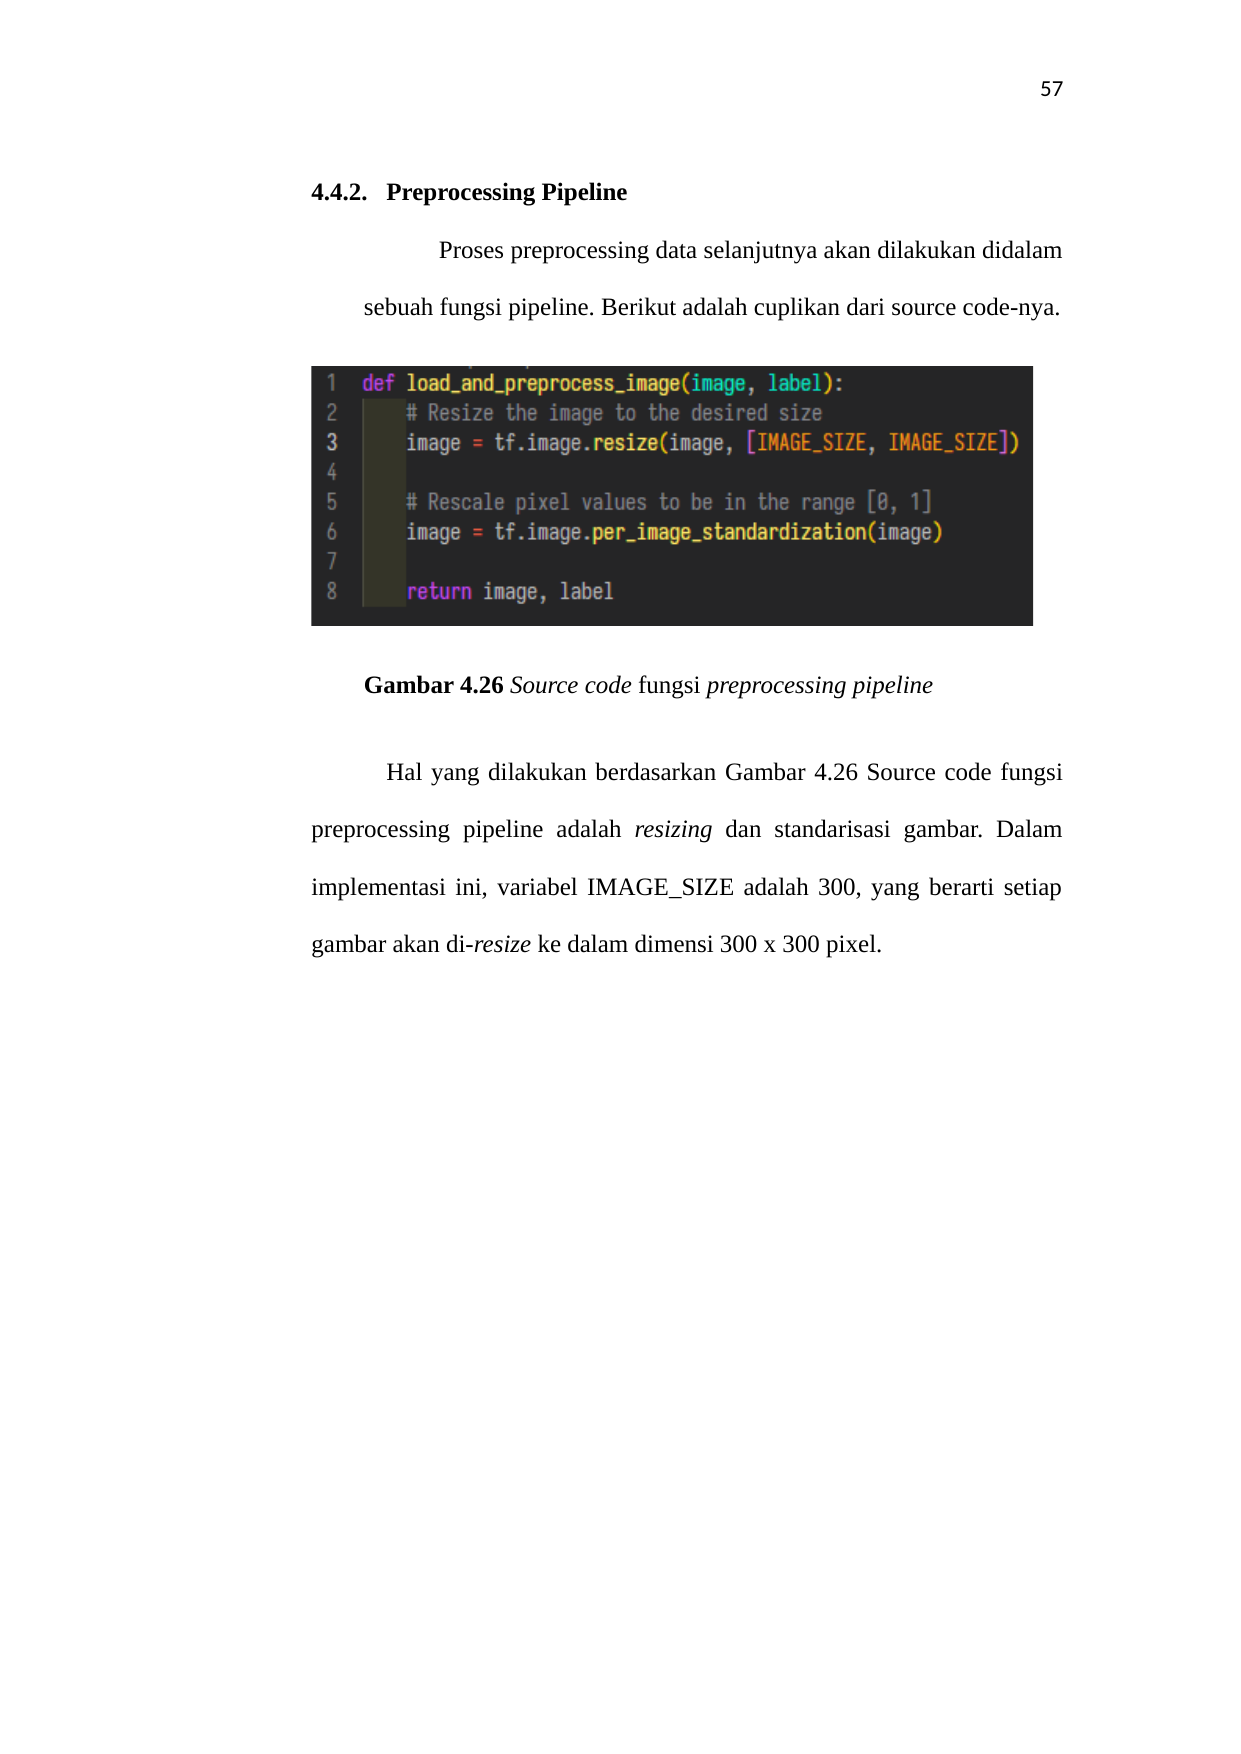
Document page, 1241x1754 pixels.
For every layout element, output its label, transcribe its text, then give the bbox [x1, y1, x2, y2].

picture [311, 366, 1034, 626]
text Proses preprocessing data selanjutnya akan dilakukan didalam sebuah fungsi pipeline. Berikut adalah cuplikan dari source code-nya. [364, 235, 1063, 321]
subtitle Preprocessing Pipeline [311, 177, 1063, 206]
